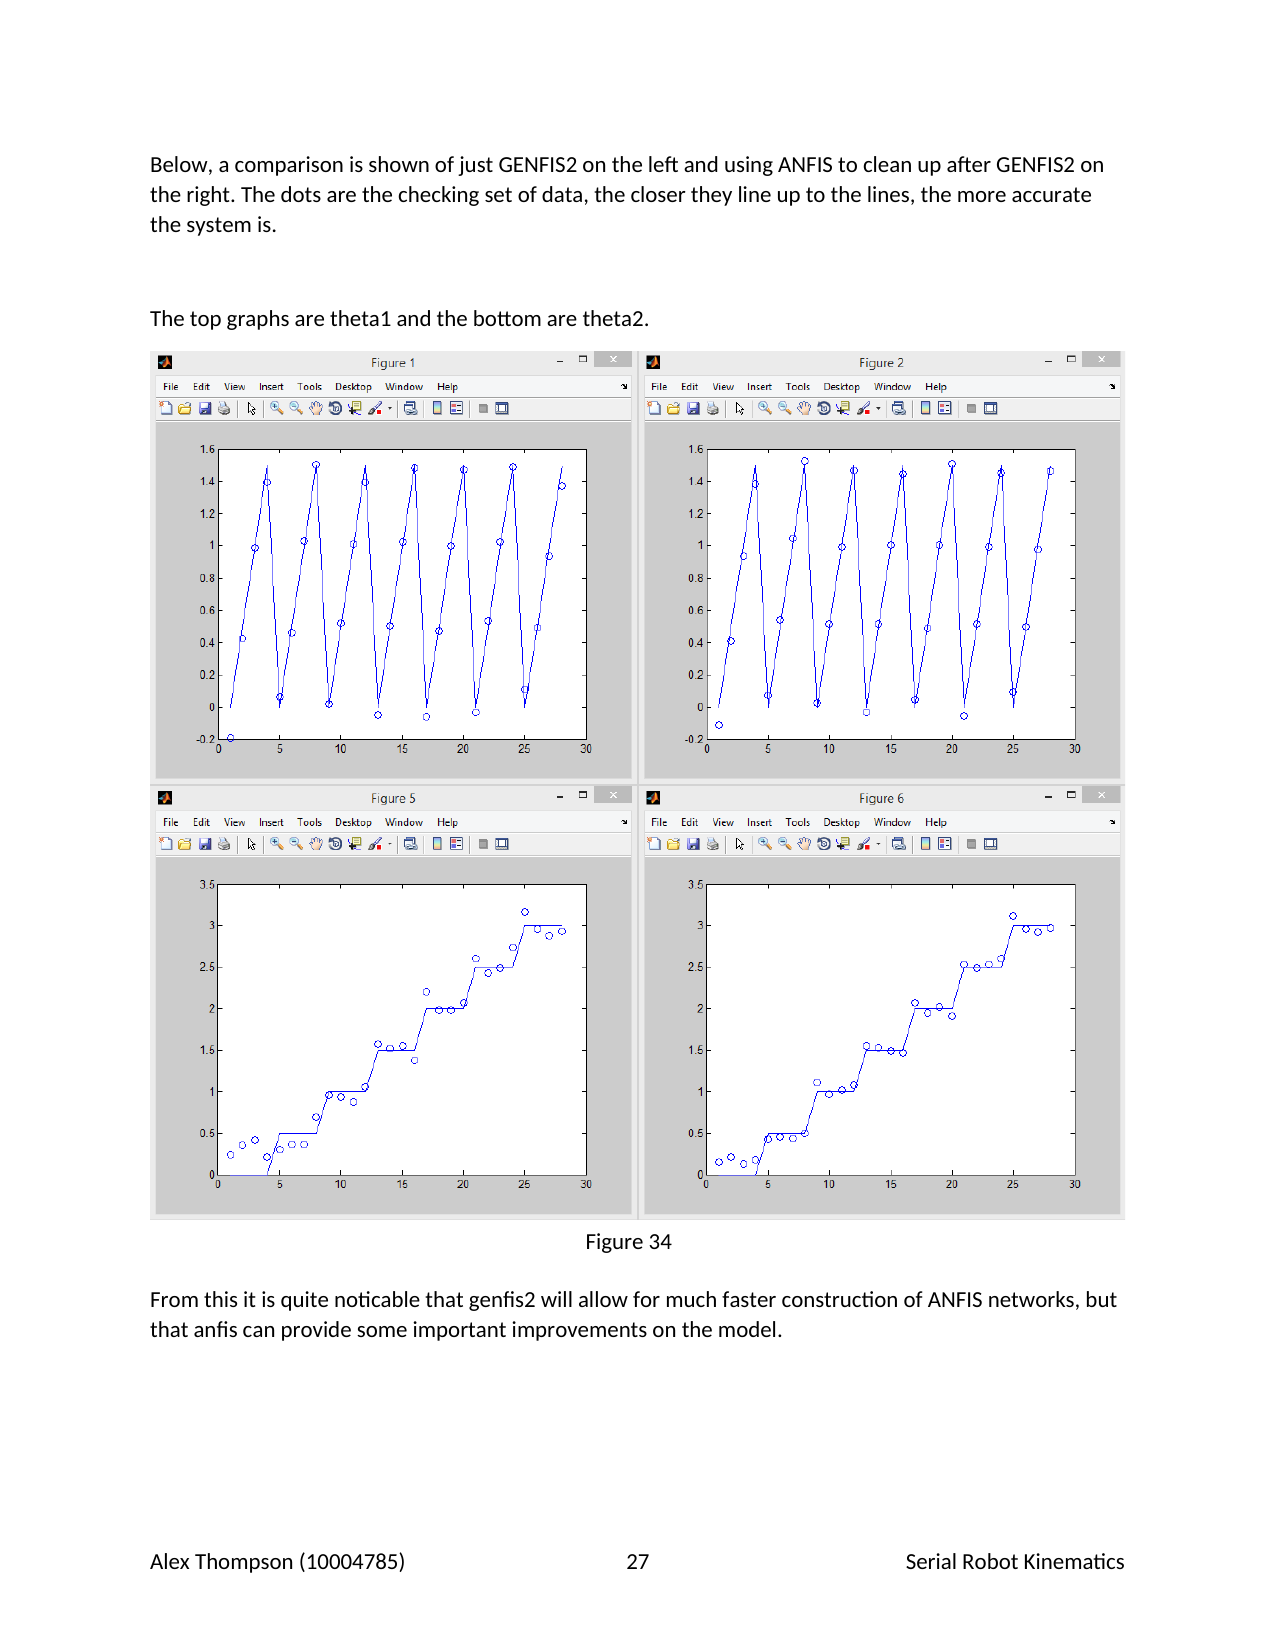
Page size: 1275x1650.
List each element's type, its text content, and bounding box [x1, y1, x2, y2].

text The top graphs are theta1 and the bottom are theta2. [150, 304, 1125, 332]
text Below, a comparison is shown of just GENFIS2 on the left and using ANFIS to clean up after GENFIS2 on the right. The dots are the checking set of data, the closer they line up to the lines, the more accurate the system is. [150, 150, 1125, 238]
text From this it is quite noticable that genfis2 will allow for much faster construction of ANFIS networks, but that anfis can provide some important improvements on the model. [150, 1285, 1125, 1343]
picture [150, 351, 1125, 1220]
